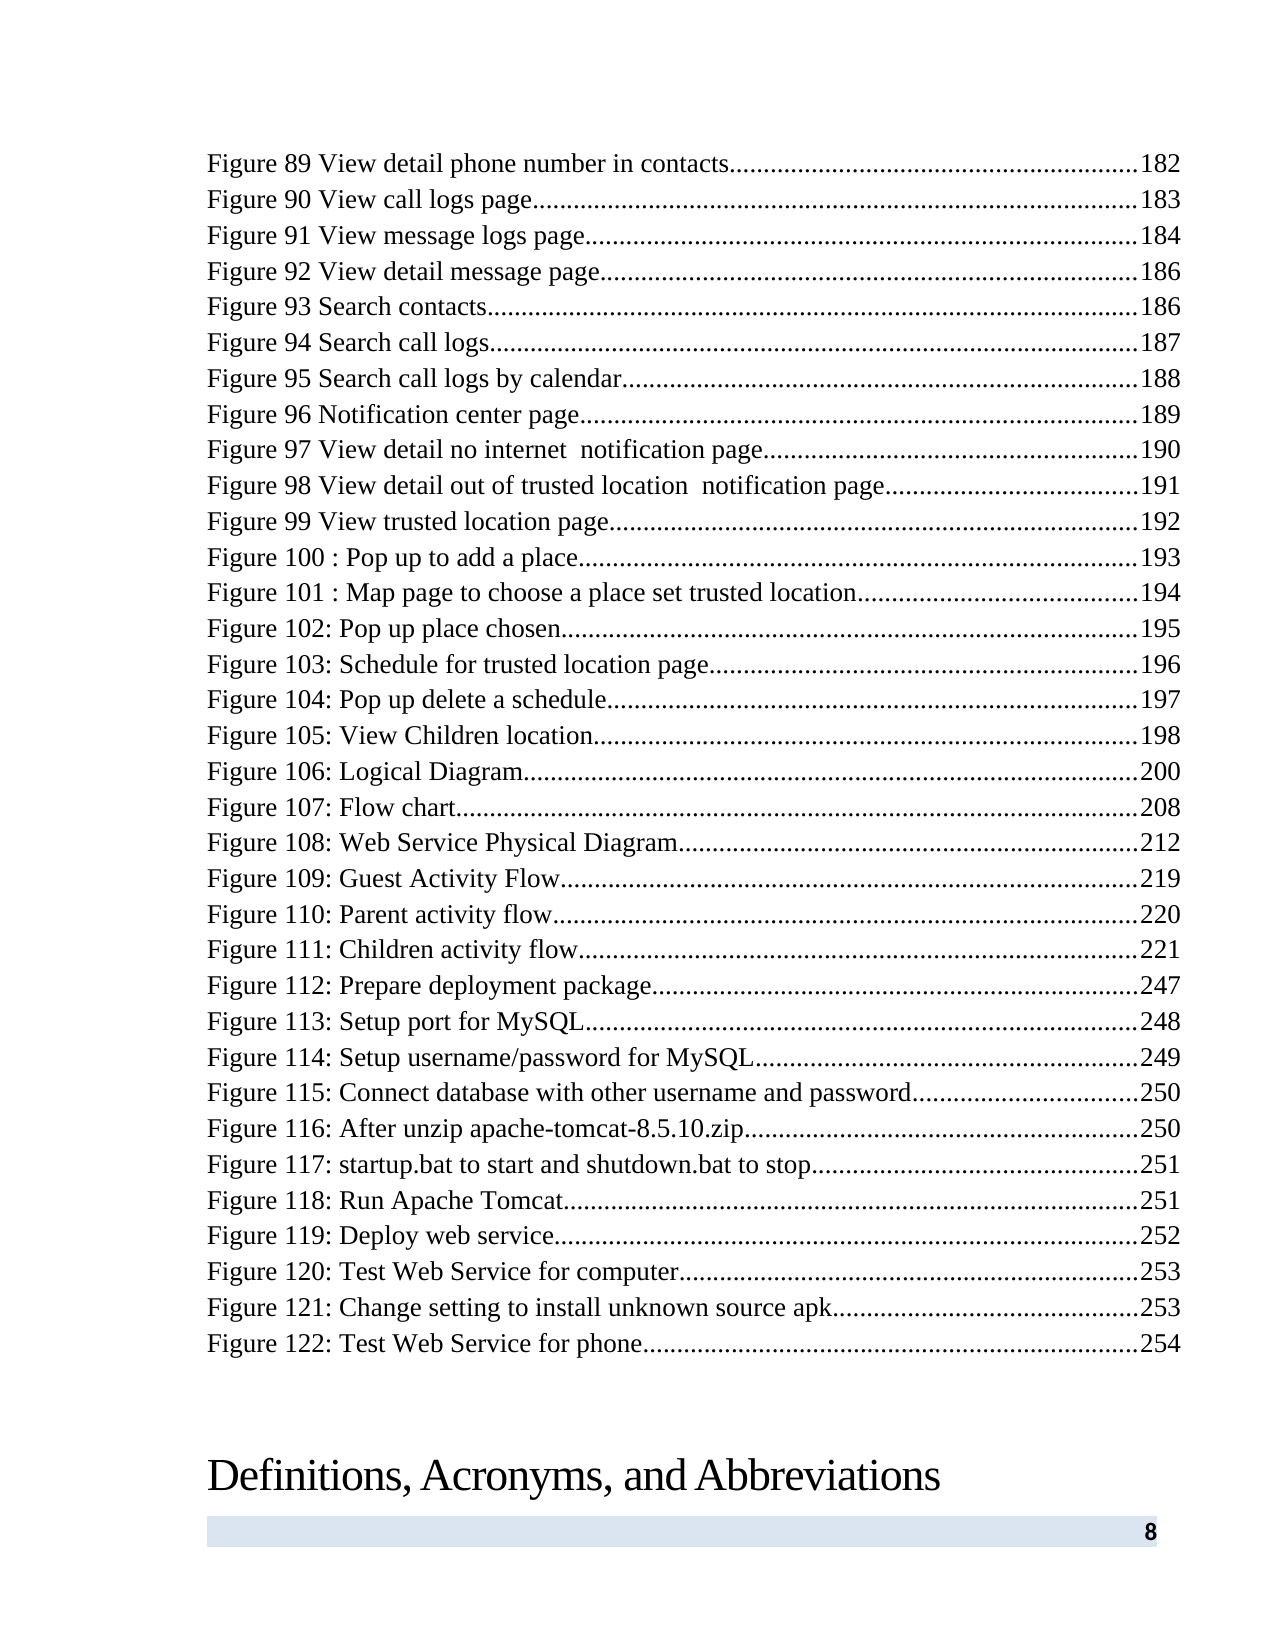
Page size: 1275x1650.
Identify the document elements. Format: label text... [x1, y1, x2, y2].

text Figure 110: Parent activity flow 220 [207, 898, 1157, 929]
text Figure 98 View detail out of trusted location notification page 191 [207, 469, 1157, 500]
text Figure 101 : Map page to choose a place set trusted location 194 [207, 576, 1157, 607]
text Figure 107: Flow chart 208 [207, 791, 1157, 822]
text Figure 121: Change setting to install unknown source apk 253 [207, 1291, 1157, 1322]
text Figure 99 View trusted location page 192 [207, 505, 1157, 536]
text Figure 89 View detail phone number in contacts 182 [207, 148, 1157, 179]
text Figure 96 Notification center page 189 [207, 398, 1157, 429]
text Figure 108: Web Service Physical Diagram 212 [207, 826, 1157, 858]
text Figure 91 View message logs page 184 [207, 219, 1157, 250]
text Figure 115: Connect database with other username and password 250 [207, 1077, 1157, 1108]
text Figure 120: Test Web Service for computer 253 [207, 1255, 1157, 1286]
text Figure 94 Search call logs 187 [207, 326, 1157, 357]
text Figure 116: After unzip apache-tomcat-8.5.10.zip 250 [207, 1112, 1157, 1143]
text Figure 118: Run Apache Tomcat 251 [207, 1184, 1157, 1215]
text Figure 113: Setup port for MySQL 248 [207, 1005, 1157, 1036]
text Figure 106: Logical Diagram 200 [207, 755, 1157, 786]
text Figure 117: startup.bat to start and shutdown.bat to stop 251 [207, 1148, 1157, 1179]
text Figure 105: View Children location 198 [207, 719, 1157, 750]
text Figure 100 : Pop up to add a place 193 [207, 541, 1157, 572]
text Figure 111: Children activity flow 221 [207, 934, 1157, 965]
text Figure 95 Search call logs by calendar 188 [207, 362, 1157, 393]
text Figure 112: Prepare deployment package 247 [207, 969, 1157, 1001]
text Figure 92 View detail message page 186 [207, 255, 1157, 286]
text Figure 104: Pop up delete a schedule 197 [207, 683, 1157, 715]
text Figure 103: Schedule for trusted location page 196 [207, 648, 1157, 679]
text Figure 114: Setup username/password for MySQL 249 [207, 1041, 1157, 1072]
text Figure 119: Deploy web service 252 [207, 1219, 1157, 1251]
title Definitions, Acronyms, and Abbreviations [207, 1448, 1157, 1501]
text Figure 90 View call logs page 183 [207, 183, 1157, 214]
text Figure 122: Test Web Service for phone 254 [207, 1327, 1157, 1358]
text Figure 93 Search contacts 186 [207, 291, 1157, 322]
text Figure 97 View detail no internet notification page 190 [207, 433, 1157, 464]
text Figure 102: Pop up place chosen 195 [207, 612, 1157, 643]
text Figure 109: Guest Activity Flow 219 [207, 862, 1157, 893]
